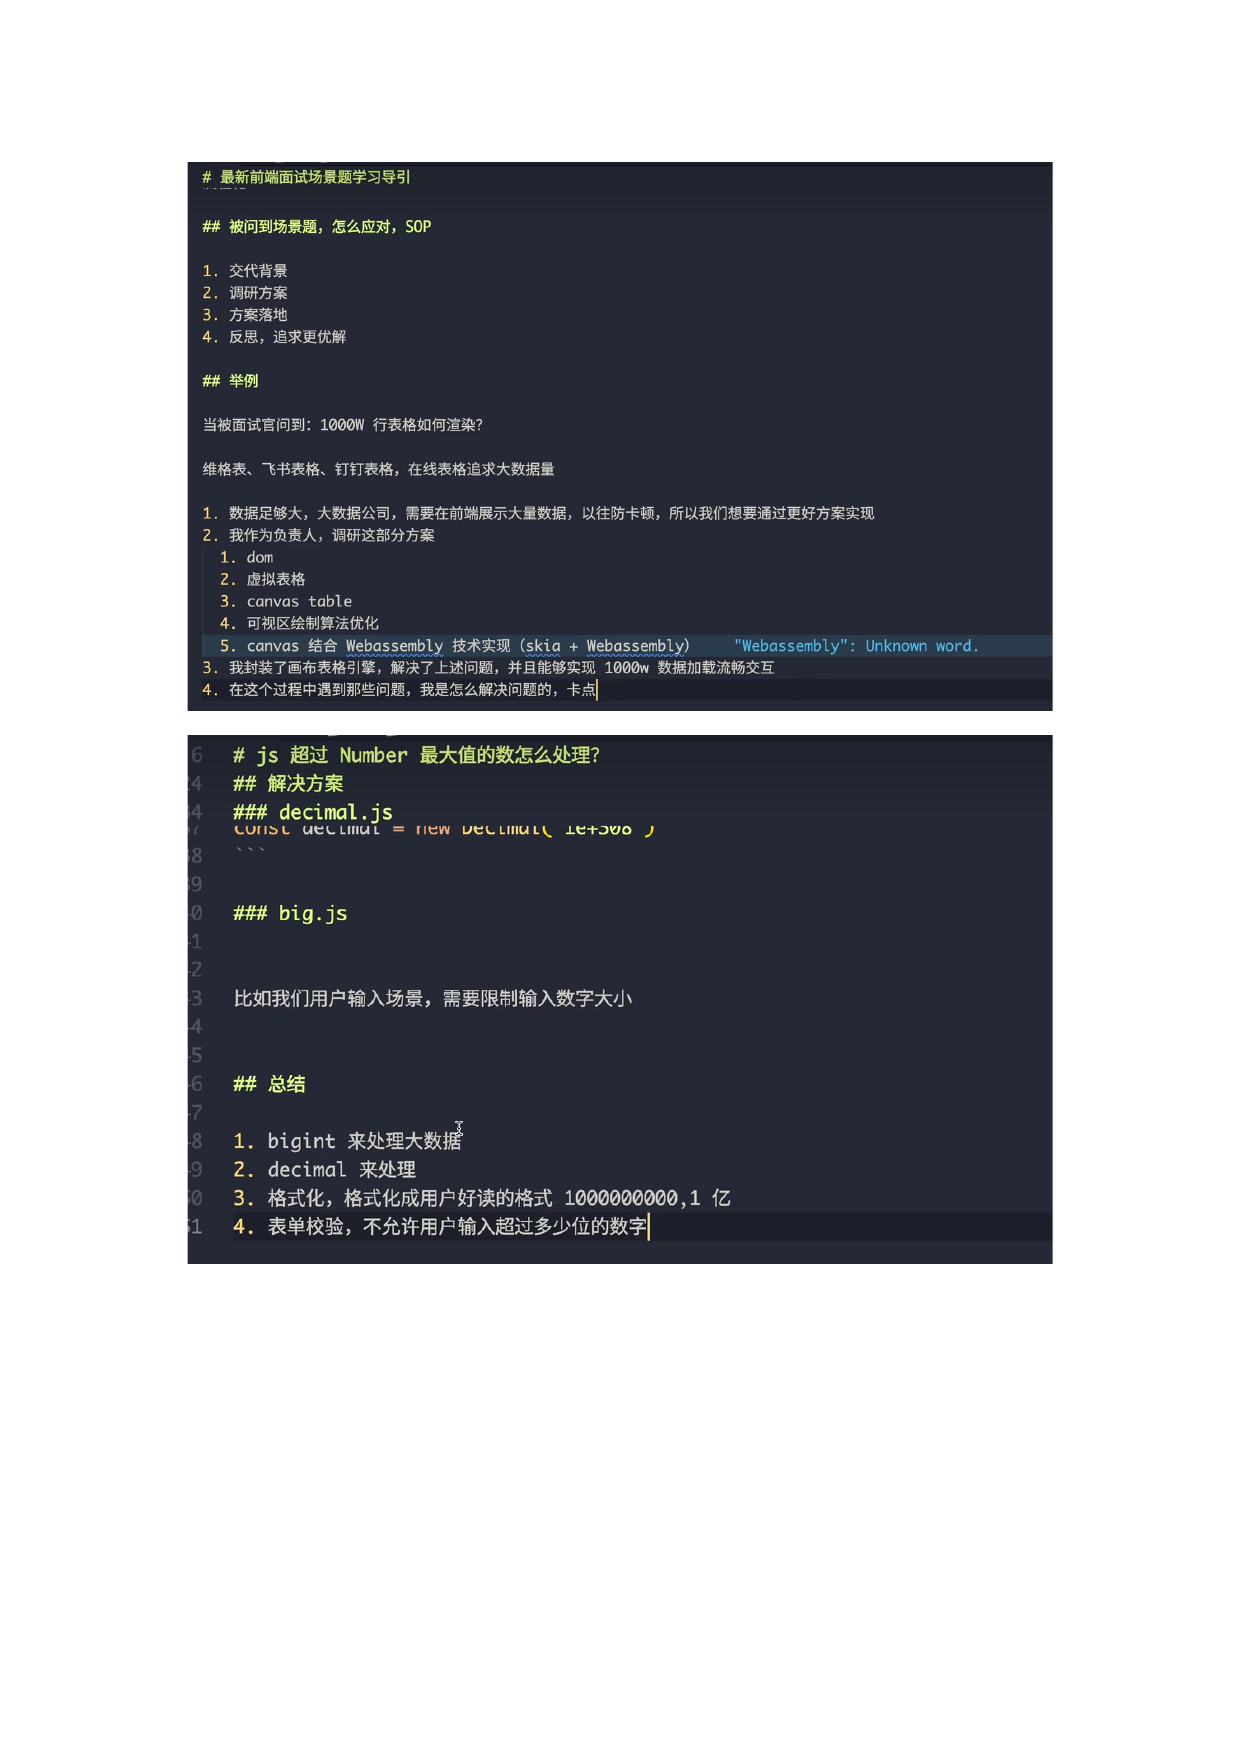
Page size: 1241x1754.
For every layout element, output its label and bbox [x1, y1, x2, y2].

picture [187, 162, 1053, 711]
picture [187, 735, 1053, 1264]
